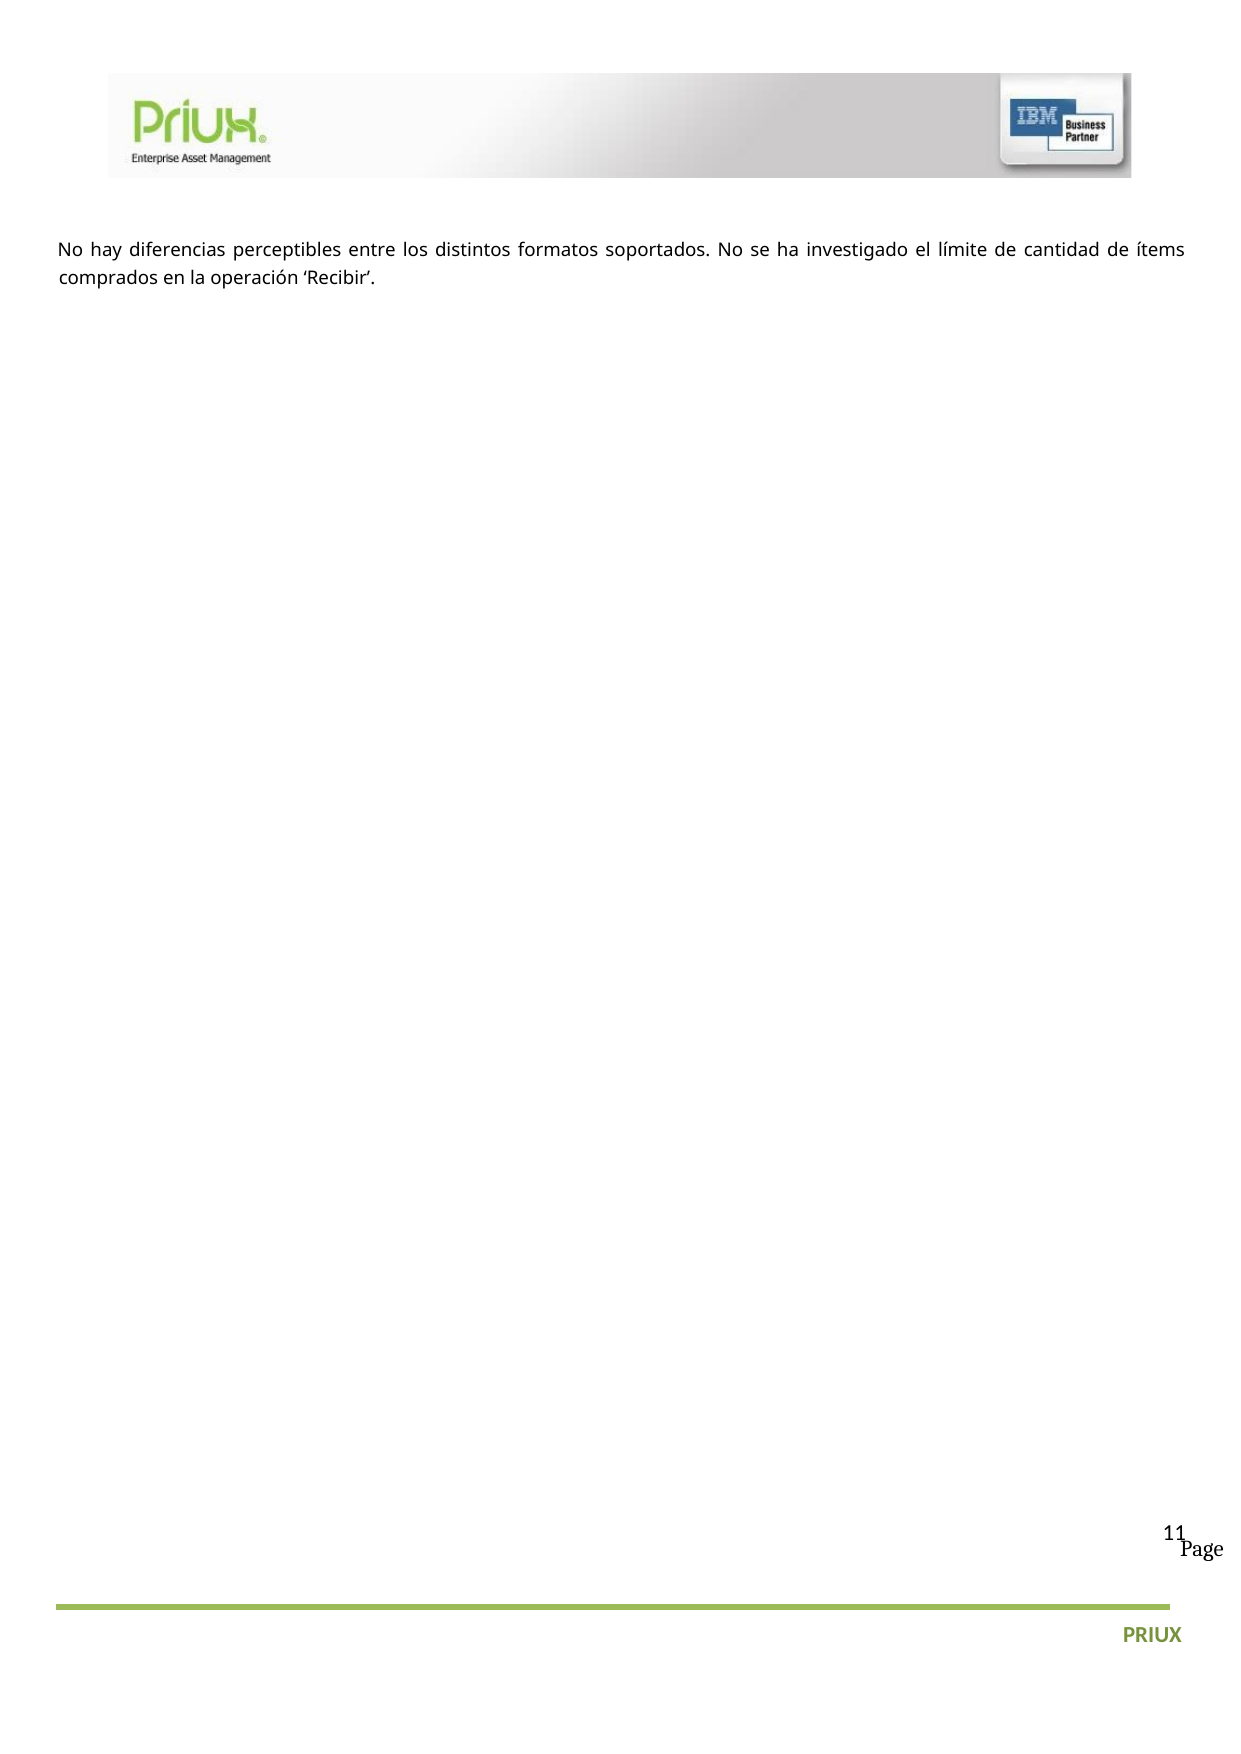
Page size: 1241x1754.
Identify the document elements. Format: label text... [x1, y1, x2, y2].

picture [108, 73, 1132, 178]
text No hay diferencias perceptibles entre los distintos formatos soportados. No se ha investigado el límite de cantidad de ítems comprados en la operación ‘Recibir’. [57, 236, 1186, 290]
